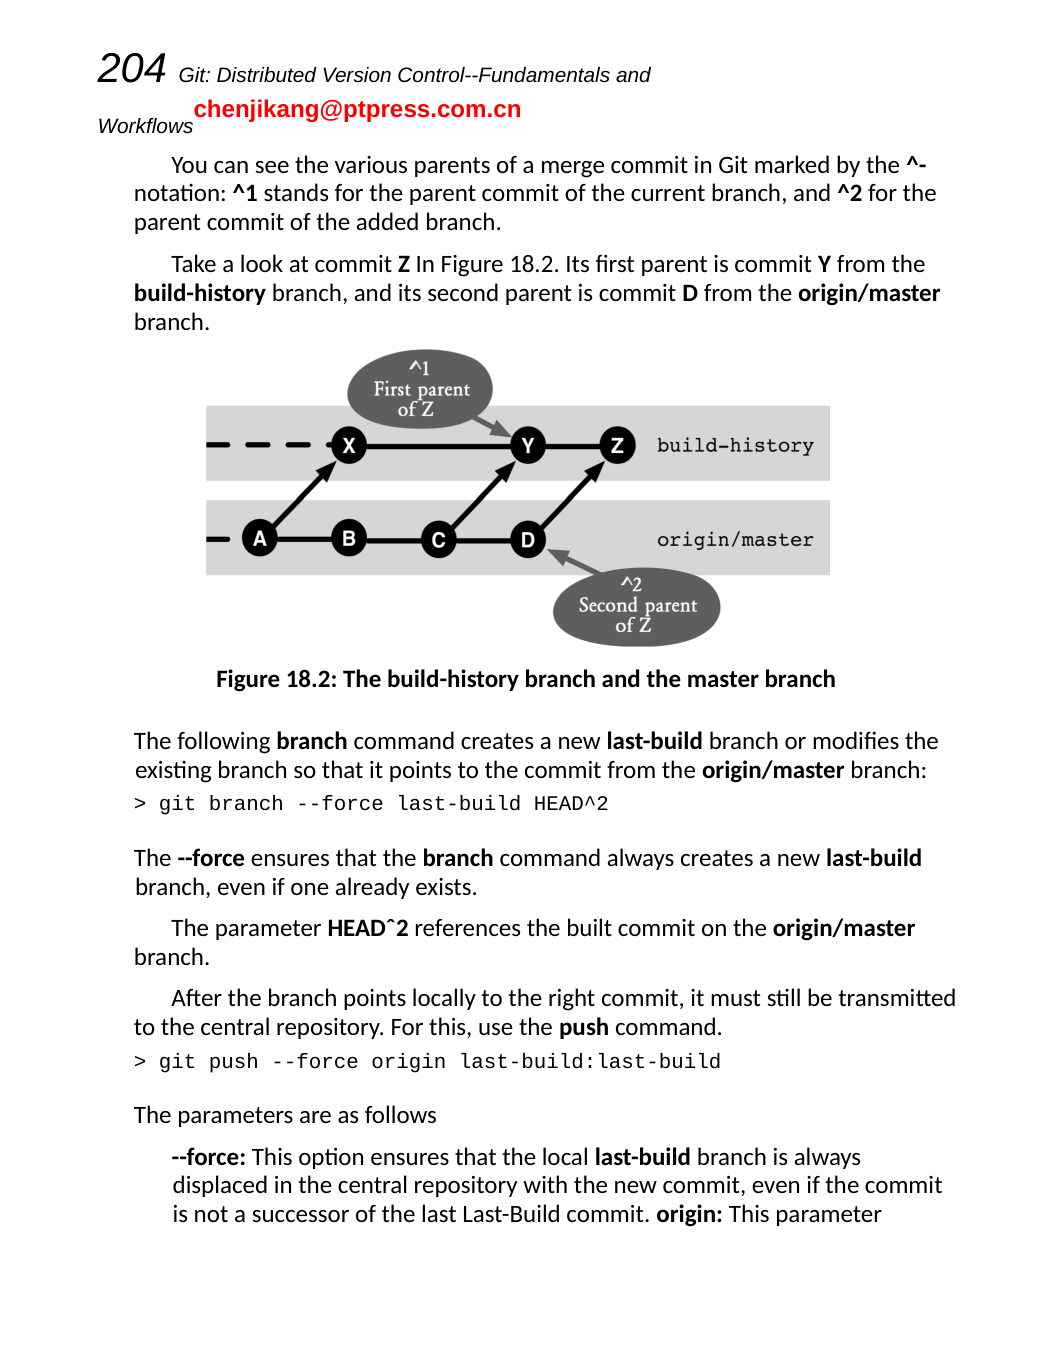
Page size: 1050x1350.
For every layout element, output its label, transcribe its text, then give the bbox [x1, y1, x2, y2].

text You can see the various parents of a merge commit in Git marked by the ^- notation: ^1 stands for the parent commit of the current branch, and ^2 for the parent commit of the added branch. [135, 150, 960, 237]
text > git branch --force last-build HEAD^2 [134, 793, 950, 817]
text The --force ensures that the branch command always creates a new last-build branch, even if one already exists. [134, 843, 958, 901]
text After the branch points locally to the right commit, it must still be transmitted to the central repository. For this, use the push command. [134, 984, 958, 1042]
subtitle Figure 18.2: The build-history branch and the master branch [135, 663, 917, 694]
text > git push --force origin last-build:last-build [134, 1051, 950, 1074]
text The parameters are as follows [134, 1101, 958, 1130]
text The parameter HEADˆ2 references the built commit on the origin/master branch. [134, 913, 958, 971]
text Take a look at commit Z In Figure 18.2. Its first parent is commit Y from the build-history branch, and its second parent is commit D from the origin/master branch. [134, 249, 958, 336]
picture [205, 348, 830, 648]
text The following branch command creates a new last-build branch or modifies the existing branch so that it points to the commit from the origin/master branch: [134, 726, 958, 784]
